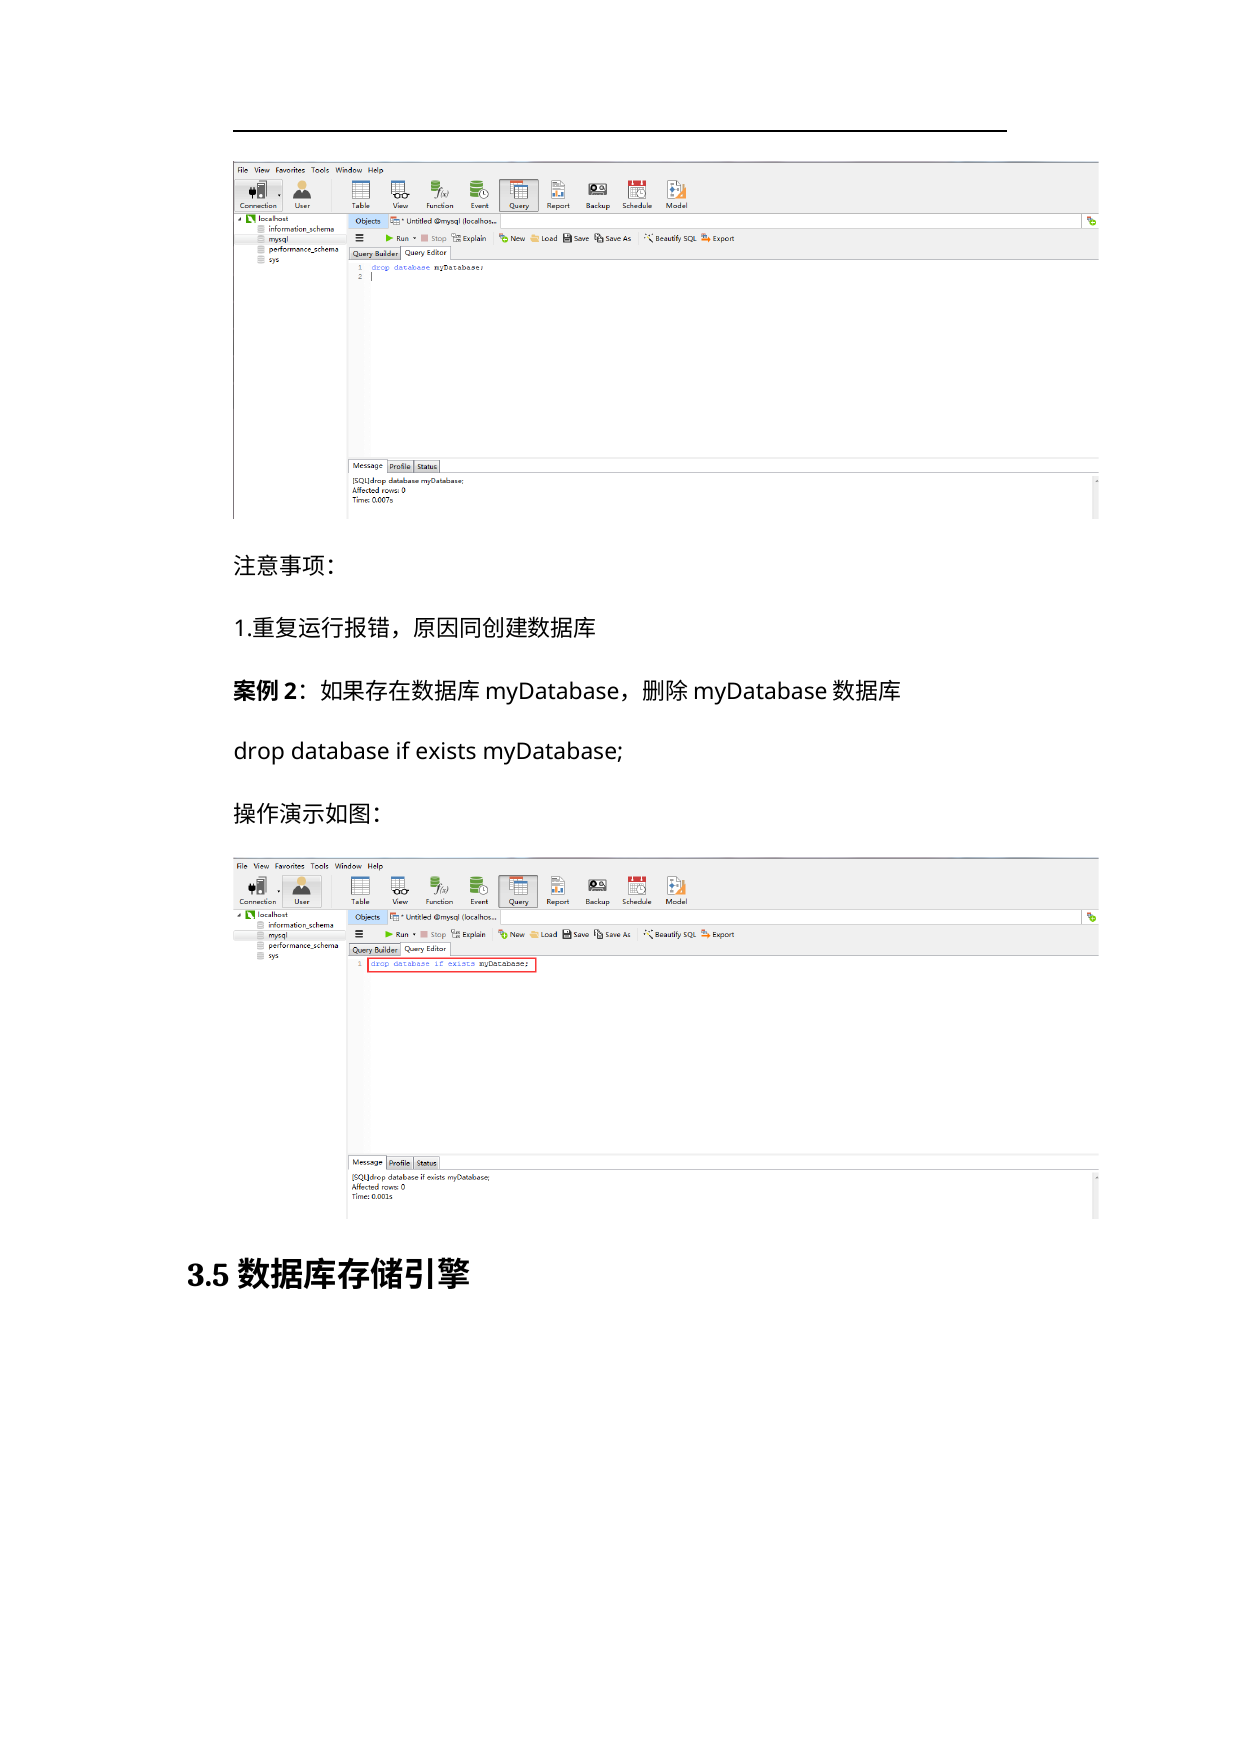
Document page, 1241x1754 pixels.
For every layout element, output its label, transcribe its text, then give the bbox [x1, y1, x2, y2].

list 案例2：如果存在数据库myDatabase，删除myDatabase数据库 [233, 673, 1007, 706]
list 1.重复运行报错，原因同创建数据库 [233, 610, 1007, 643]
subtitle 3.5 数据库存储引擎 [187, 1248, 1007, 1296]
picture [233, 161, 1099, 519]
list drop database if exists myDatabase; [233, 735, 1007, 766]
list 操作演示如图： [233, 796, 1007, 829]
picture [233, 857, 1099, 1219]
list 注意事项： [233, 548, 1007, 581]
